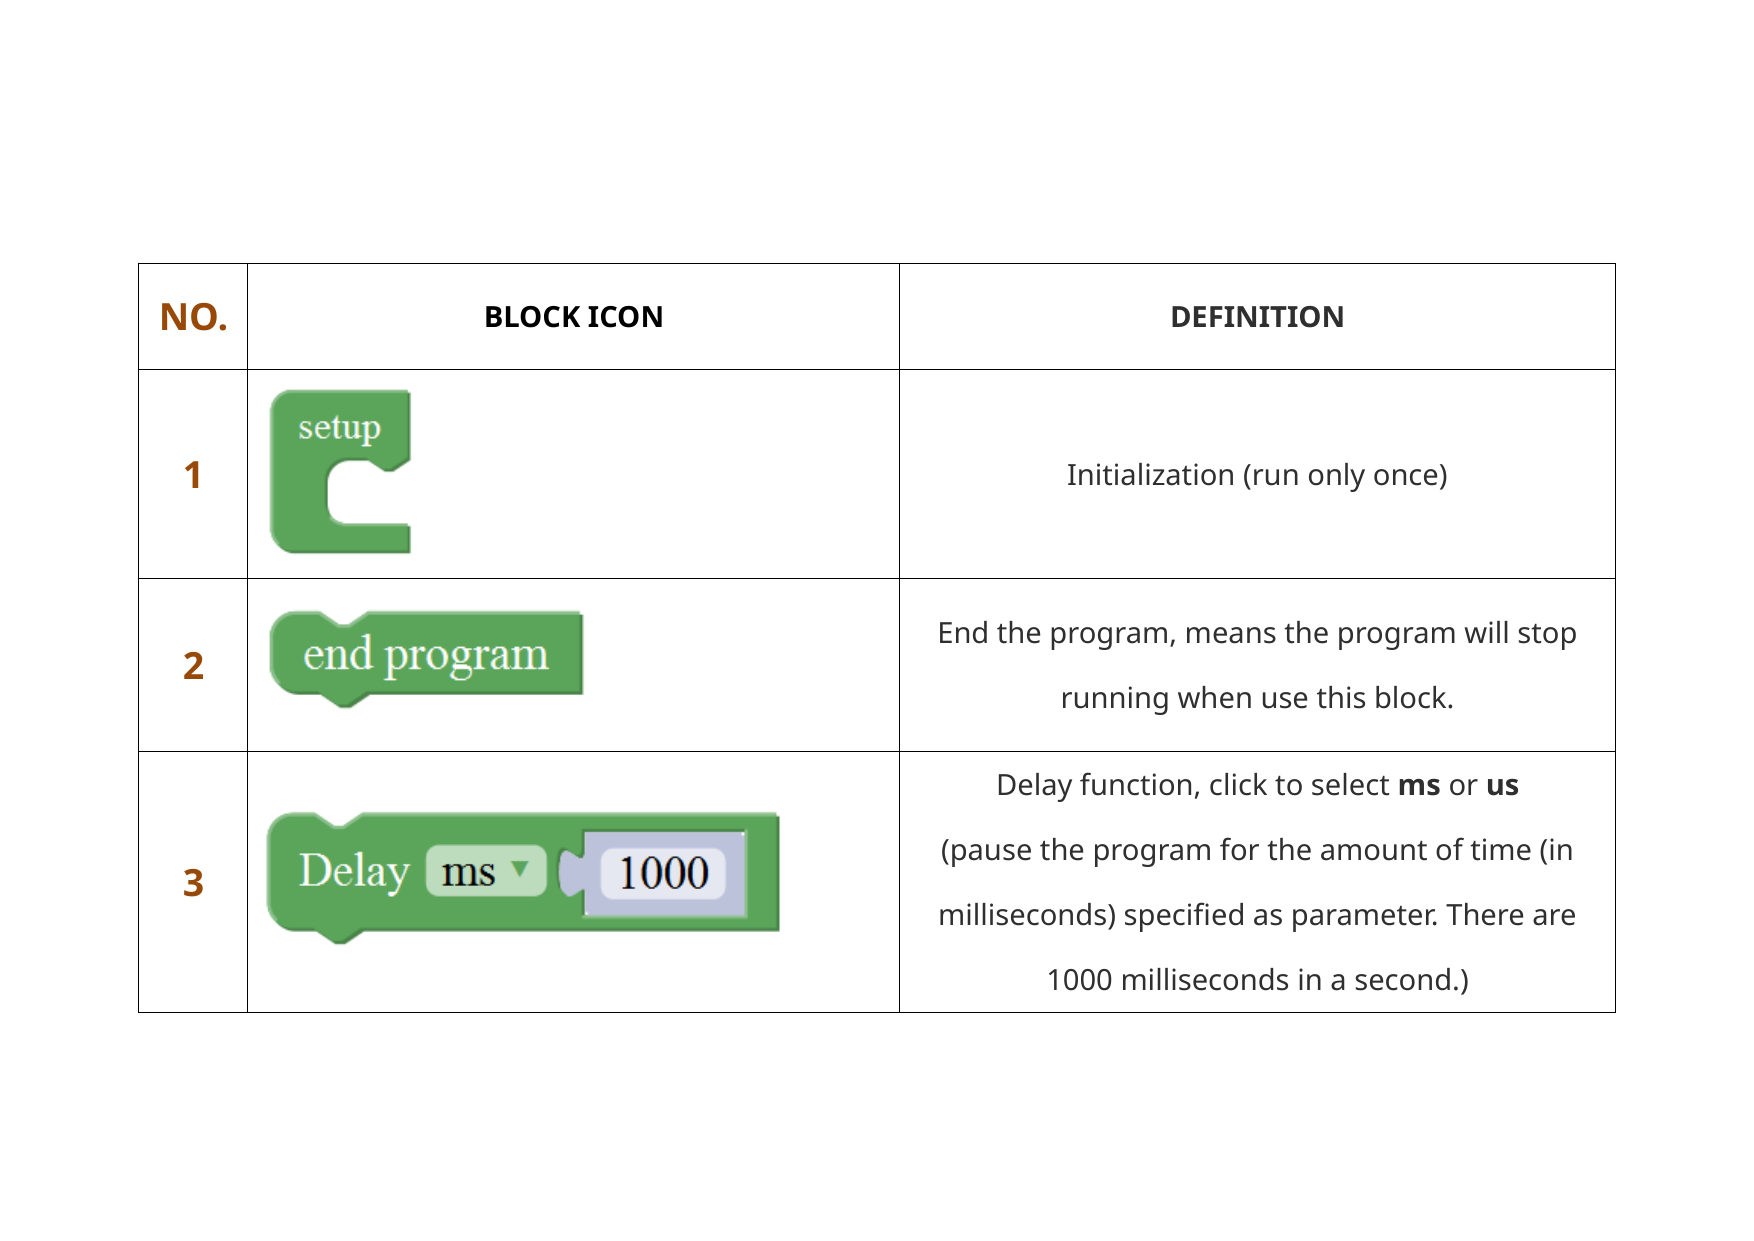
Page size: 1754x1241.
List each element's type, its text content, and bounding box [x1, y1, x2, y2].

table_cell End the program, means the program will stop running when use this block. [900, 579, 1615, 751]
table_cell [248, 579, 899, 751]
table_cell Initialization (run only once) [900, 370, 1615, 578]
table_cell [248, 370, 899, 578]
table_header DEFINITION [900, 264, 1615, 368]
table_cell 3 [139, 752, 247, 1012]
picture [259, 600, 600, 719]
picture [259, 800, 794, 955]
table_cell 1 [139, 370, 247, 578]
table_cell [248, 752, 899, 1012]
table_header BLOCK ICON [248, 264, 899, 368]
table_header NO. [139, 264, 247, 368]
table_cell Delay function, click to select ms or us (pause the program for the amount of time (in milliseconds) specified as parameter. There are 1000 milliseconds in a second.) [900, 752, 1615, 1012]
picture [259, 376, 430, 566]
table_cell 2 [139, 579, 247, 751]
